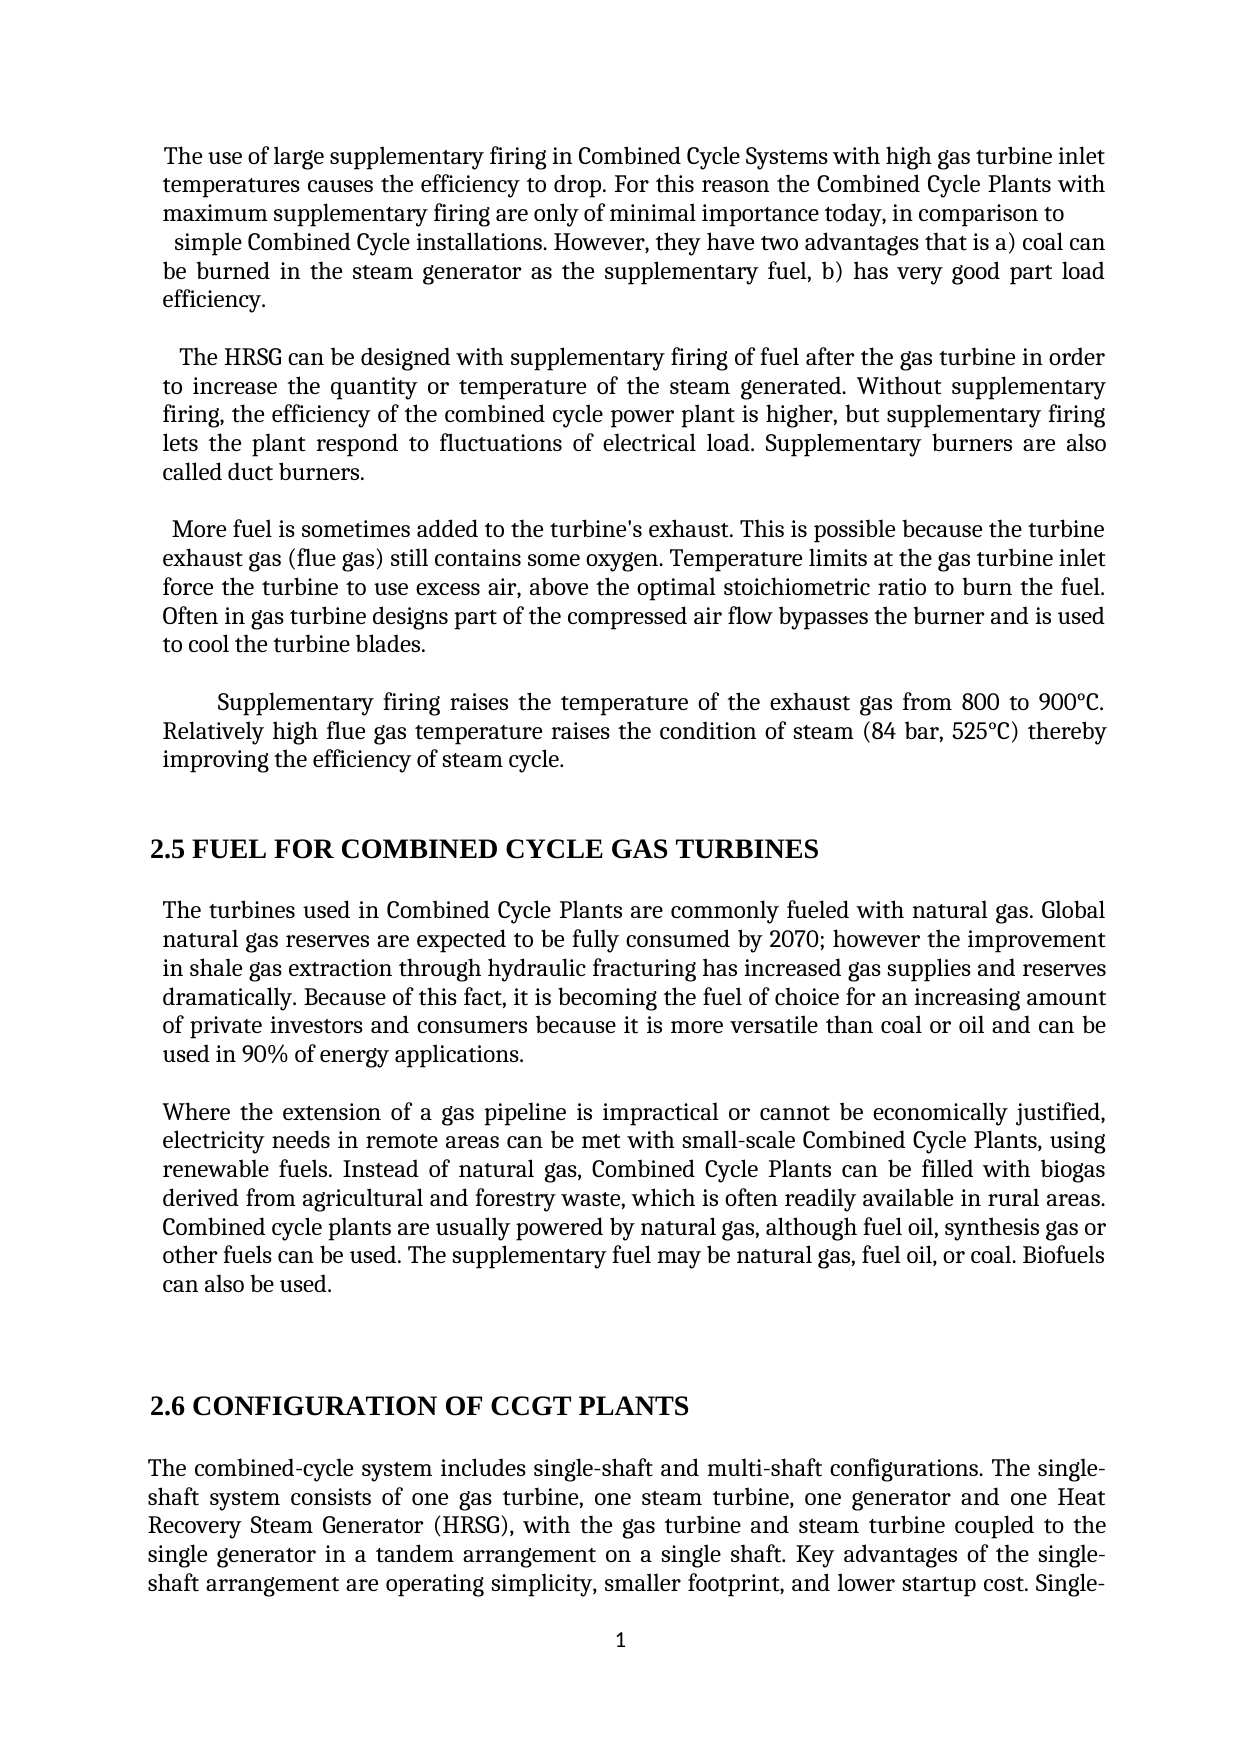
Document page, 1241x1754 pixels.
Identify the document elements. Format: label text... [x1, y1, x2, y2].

subtitle 2.6 CONFIGURATION OF CCGT PLANTS [150, 1389, 1107, 1421]
text Where the extension of a gas pipeline is impractical or cannot be economically justified, electricity needs in remote areas can be met with small-scale Combined Cycle Plants, using renewable fuels. Instead of natural gas, Combined Cycle Plants can be filled with biogas derived from agricultural and forestry waste, which is often readily available in rural areas. Combined cycle plants are usually powered by natural gas, although fuel oil, synthesis gas or other fuels can be used. The supplementary fuel may be natural gas, fuel oil, or coal. Biofuels can also be used. [162, 1098, 1107, 1299]
text More fuel is sometimes added to the turbine's exhaust. This is possible because the turbine exhaust gas (flue gas) still contains some oxygen. Temperature limits at the gas turbine inlet force the turbine to use excess air, above the optimal stoichiometric ratio to burn the fuel. Often in gas turbine designs part of the compressed air flow bypasses the burner and is used to cool the turbine blades. [103, 515, 1107, 659]
text The turbines used in Combined Cycle Plants are commonly fueled with natural gas. Global natural gas reserves are expected to be fully consumed by 2070; however the improvement in shale gas extraction through hydraulic fracturing has increased gas supplies and reserves dramatically. Because of this fact, it is becoming the fuel of choice for an increasing amount of private investors and consumers because it is more versatile than coal or oil and can be used in 90% of energy applications. [162, 896, 1107, 1069]
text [148, 1454, 1107, 1597]
text simple Combined Cycle installations. However, they have two advantages that is a) coal can be burned in the steam generator as the supplementary fuel, b) has very good part load efficiency. [103, 228, 1107, 314]
subtitle 2.5 FUEL FOR COMBINED CYCLE GAS TURBINES [150, 832, 1107, 864]
text The HRSG can be designed with supplementary firing of fuel after the gas turbine in order to increase the quantity or temperature of the steam generated. Without supplementary firing, the efficiency of the combined cycle power plant is higher, but supplementary firing lets the plant respond to fluctuations of electrical load. Supplementary burners are also called duct burners. [103, 343, 1107, 487]
text Supplementary firing raises the temperature of the exhaust gas from 800 to 900°C. Relatively high flue gas temperature raises the condition of steam (84 bar, 525°C) thereby improving the efficiency of steam cycle. [103, 688, 1107, 774]
text The use of large supplementary firing in Combined Cycle Systems with high gas turbine inlet temperatures causes the efficiency to drop. For this reason the Combined Cycle Plants with maximum supplementary firing are only of minimal importance today, in comparison to [103, 142, 1107, 228]
